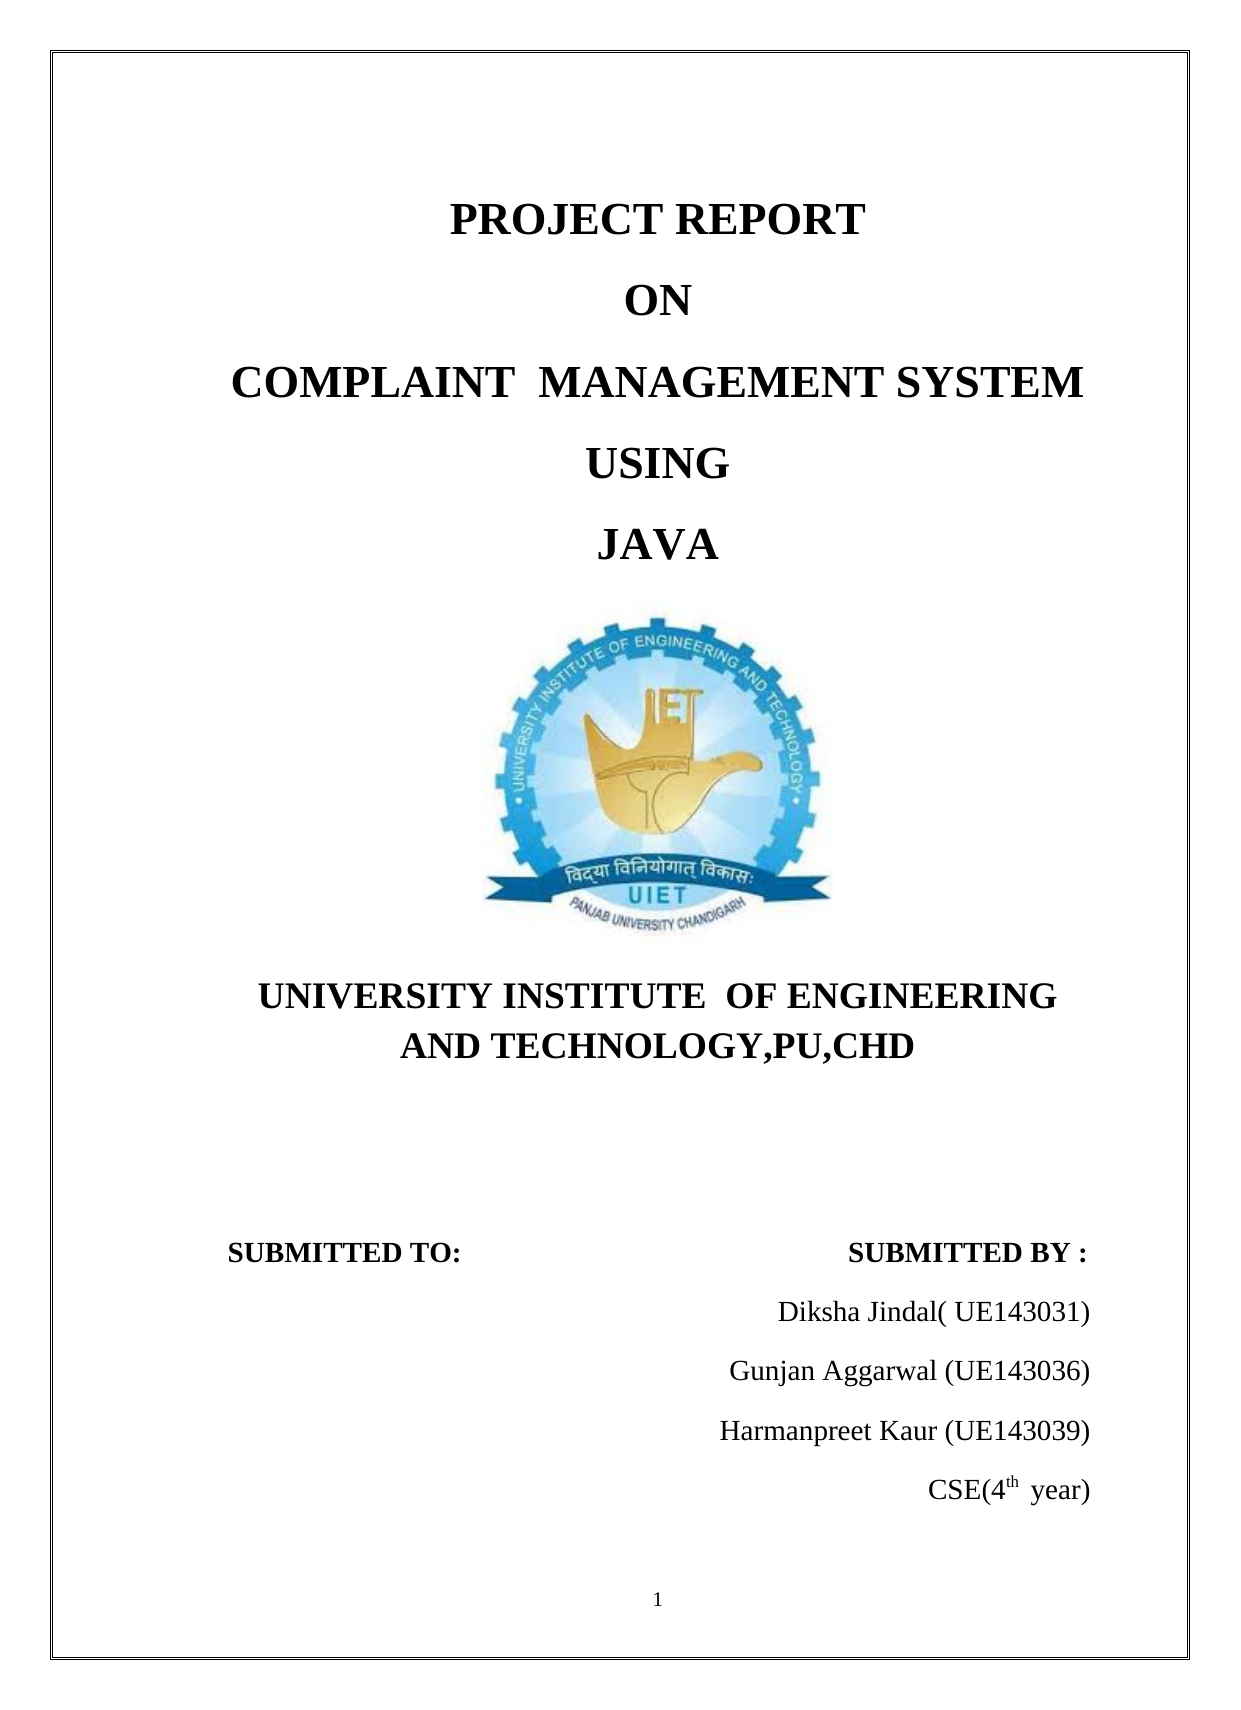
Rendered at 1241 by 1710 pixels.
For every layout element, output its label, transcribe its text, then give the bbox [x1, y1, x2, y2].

text COMPLAINT MANAGEMENT SYSTEM [225, 354, 1090, 407]
text USING [225, 436, 1090, 488]
text Gunjan Aggarwal (UE143036) [225, 1353, 1090, 1387]
text UNIVERSITY INSTITUTE OF ENGINEERING AND TECHNOLOGY,PU,CHD [225, 974, 1090, 1067]
text SUBMITTED TO: SUBMITTED BY : [225, 1235, 1090, 1268]
text CSE(4th year) [225, 1472, 1090, 1506]
text Diksha Jindal( UE143031) [225, 1294, 1090, 1328]
text PROJECT REPORT [225, 191, 1090, 244]
text JAVA [225, 517, 1090, 569]
picture [481, 598, 834, 951]
text Harmanpreet Kaur (UE143039) [225, 1413, 1090, 1446]
text ON [225, 273, 1090, 326]
